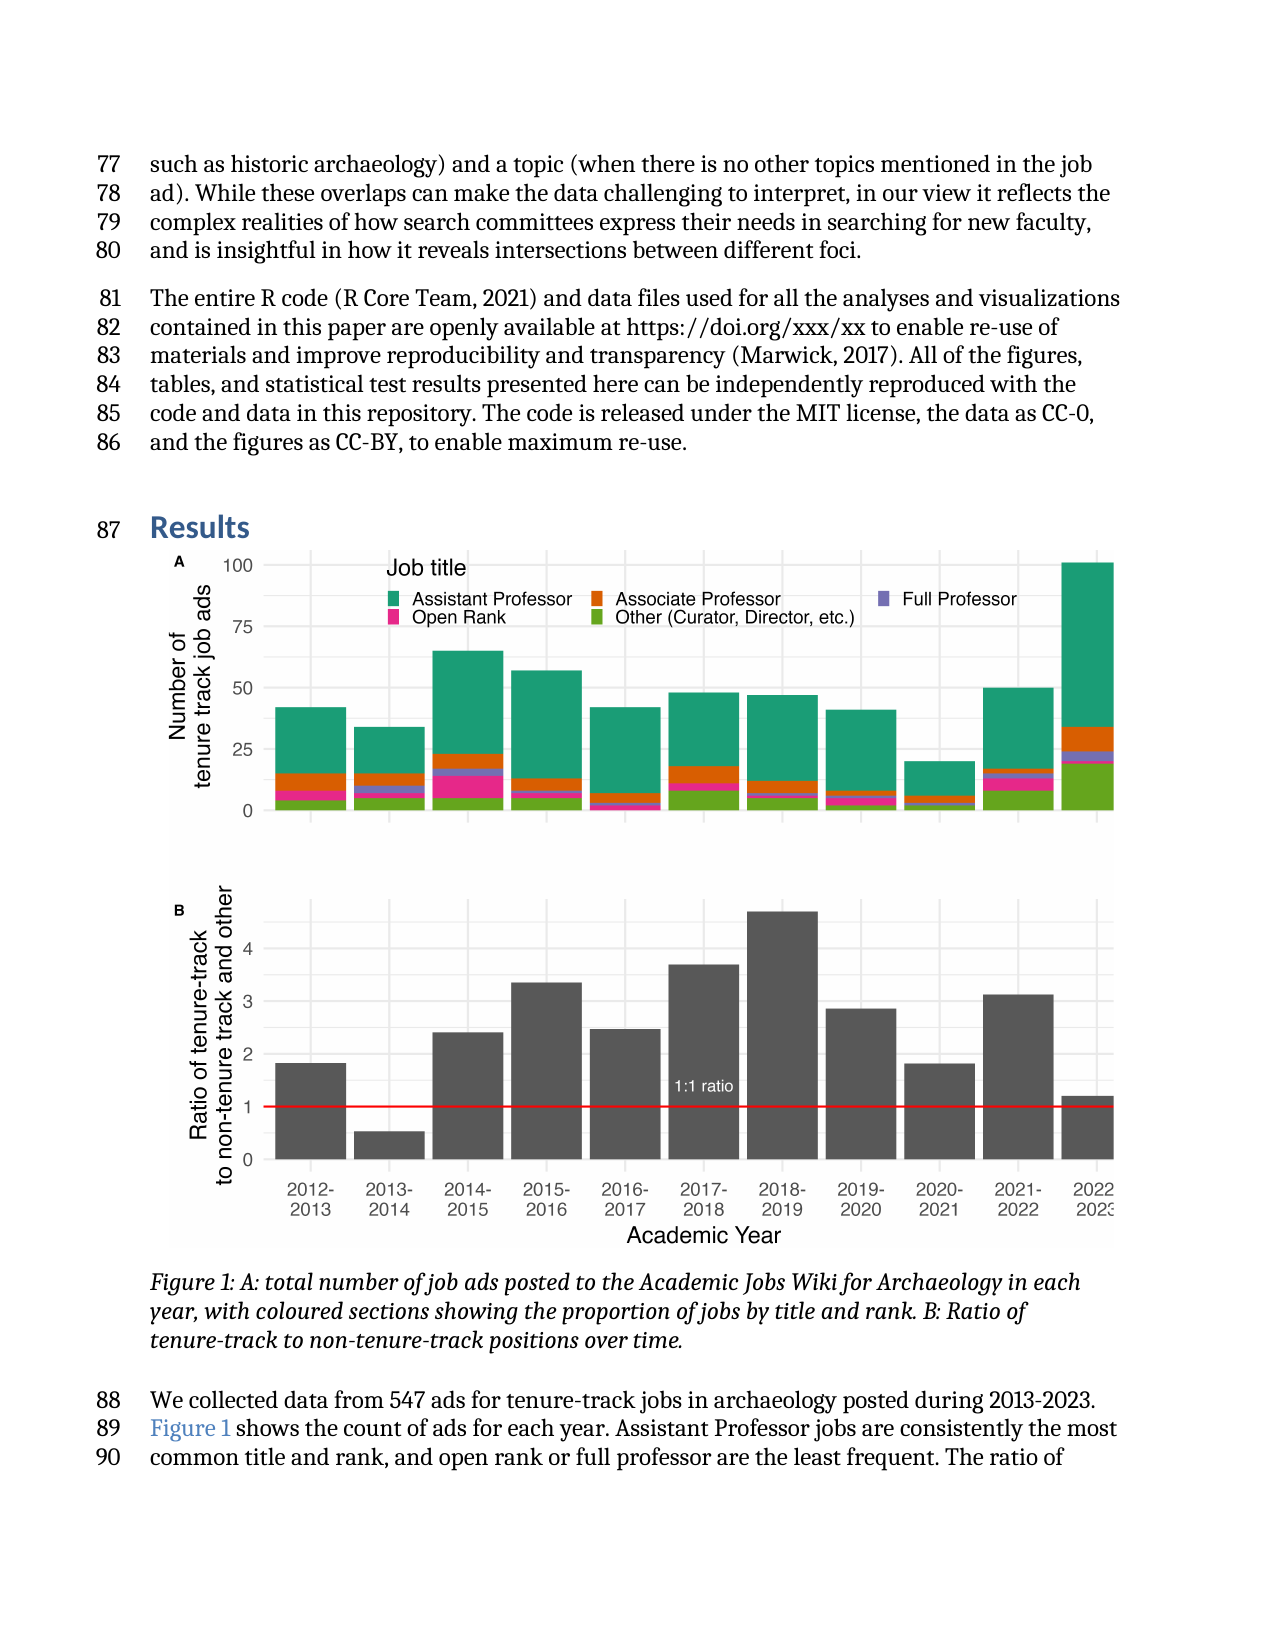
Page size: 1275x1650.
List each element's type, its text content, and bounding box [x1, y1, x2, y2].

table_header Figure 1: A: total number of job ads posted to the Academic Jobs Wiki for Archaeology in each year, with coloured sections showing the proportion of jobs by title and rank. B: Ratio of tenure-track to non-tenure-track positions over time. [139, 547, 1114, 1367]
subtitle Results [150, 506, 1125, 547]
text The entire R code (R Core Team, 2021) and data files used for all the analyses and visualizations contained in this paper are openly available at https://doi.org/xxx/xx to enable re-use of materials and improve reproducibility and transparency (Marwick, 2017). All of the figures, tables, and statistical test results presented here can be independently reproduced with the code and data in this repository. The code is released under the MIT license, the data as CC-0, and the figures as CC-BY, to enable maximum re-use. [150, 284, 1125, 456]
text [150, 150, 1125, 265]
picture [168, 550, 1114, 1248]
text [150, 1386, 1125, 1472]
